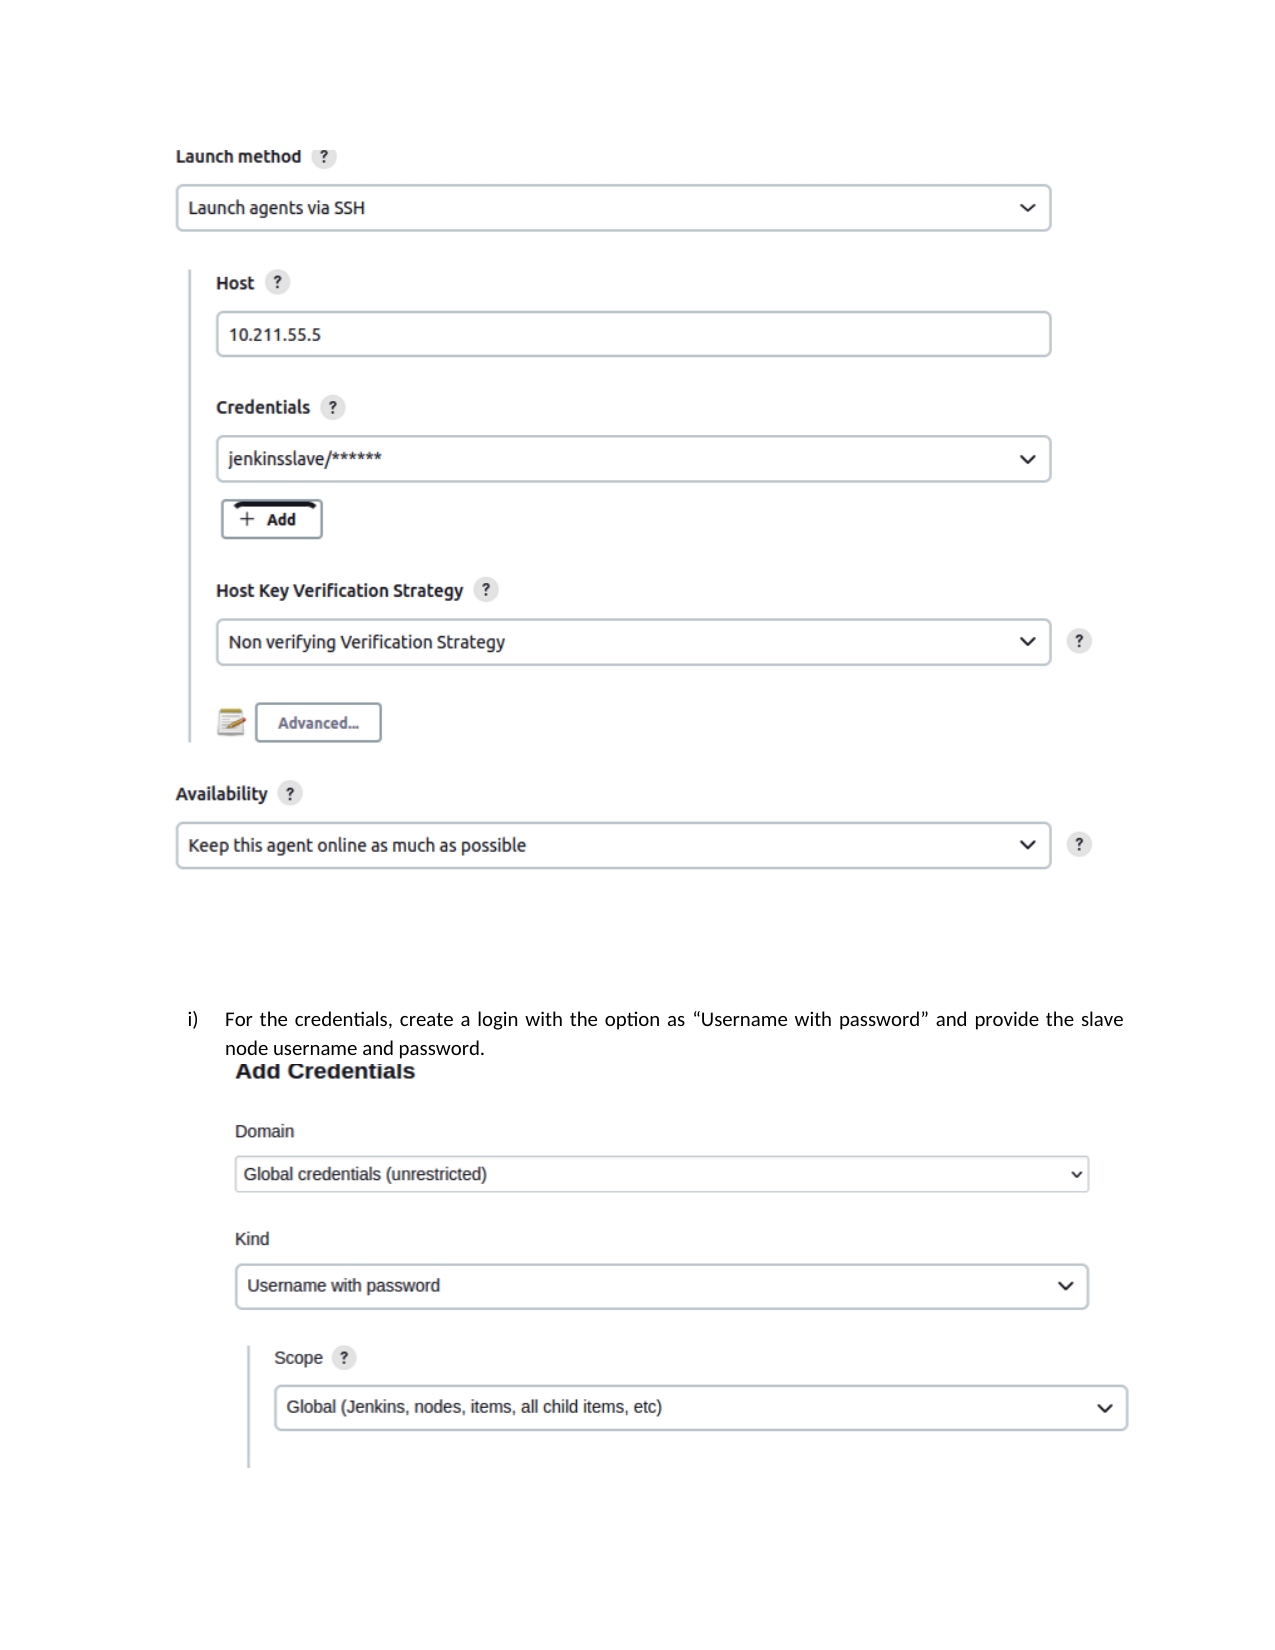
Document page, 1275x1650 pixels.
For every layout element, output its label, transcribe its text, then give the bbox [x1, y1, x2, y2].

picture [225, 1064, 1200, 1468]
list For the credentials, create a login with the option as “Username with password” and provide the slave node username and password. [187, 1006, 1125, 1061]
picture [150, 150, 1125, 882]
